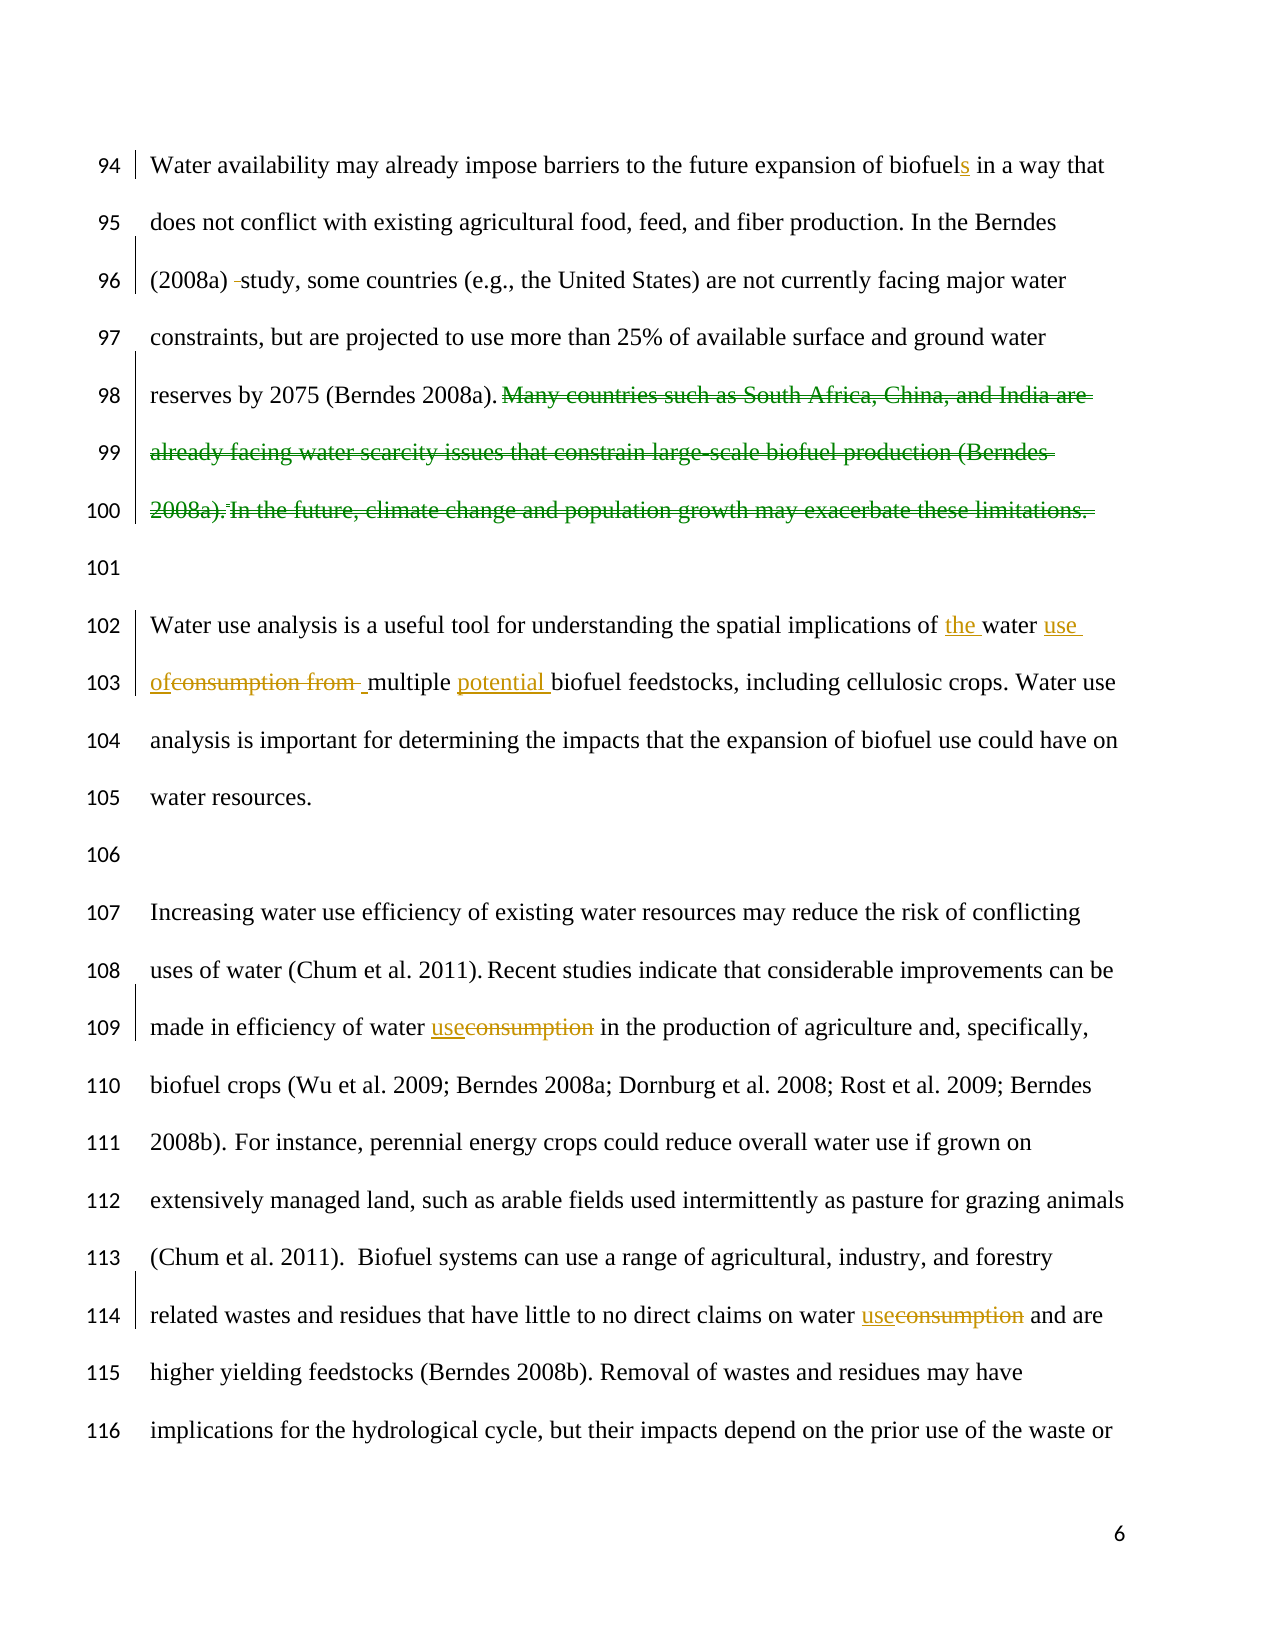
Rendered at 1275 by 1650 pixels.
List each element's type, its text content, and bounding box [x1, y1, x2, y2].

text Water availability may already impose barriers to the future expansion of biofuel in a way that does not conflict with existing agricultural food, feed, and fiber production. In the Berndes (2008a) study, some countries (e.g., the United States) are not currently facing major water constraints, but are projected to use more than 25% of available surface and ground water reserves by 2075 (Berndes 2008a). [150, 150, 1125, 524]
text Water use analysis is a useful tool for understanding the spatial implications of water multiple biofuel feedstocks, including cellulosic crops. Water use analysis is important for determining the impacts that the expansion of biofuel use could have on water resources. [150, 610, 1125, 811]
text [150, 897, 1125, 1444]
